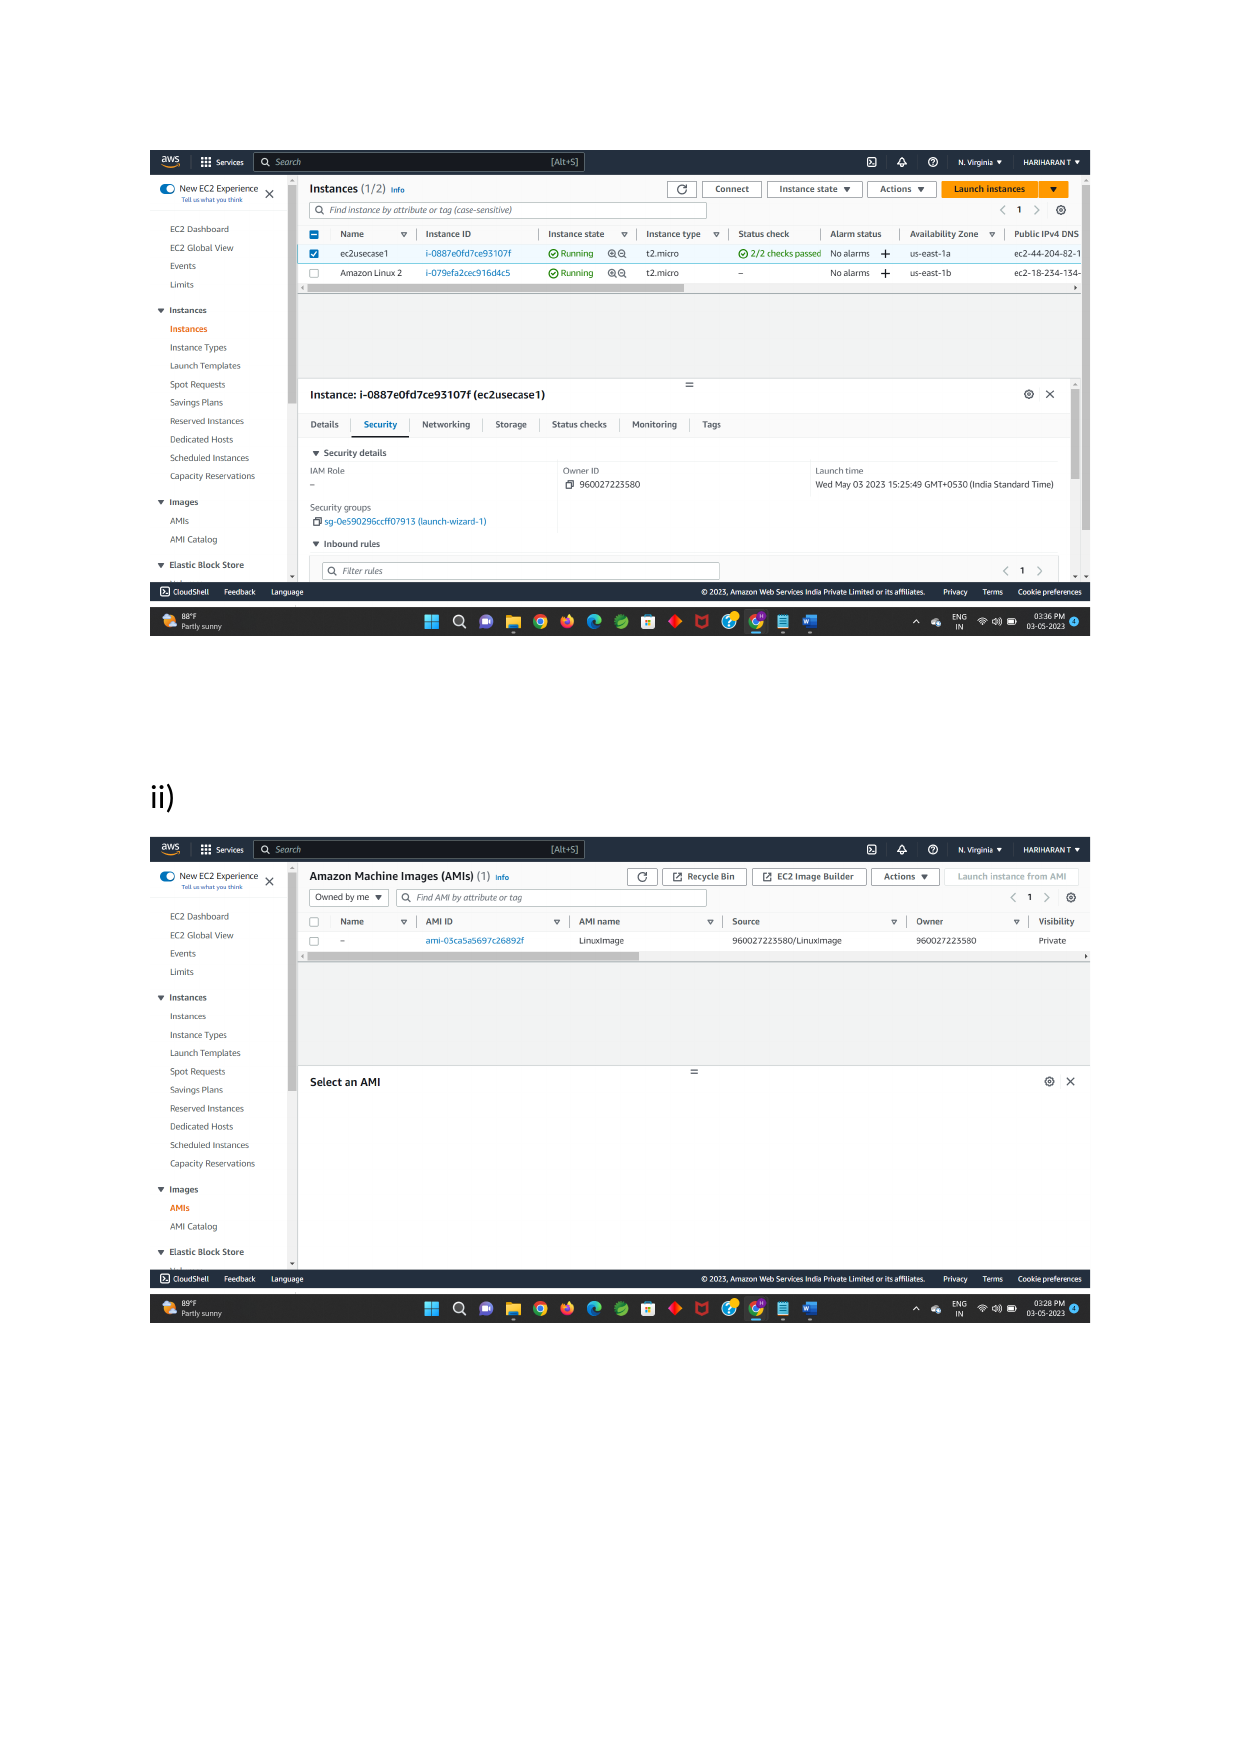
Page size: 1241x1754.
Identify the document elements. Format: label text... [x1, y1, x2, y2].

picture [150, 150, 1091, 636]
text ii) [150, 776, 1090, 817]
picture [150, 836, 1091, 1323]
